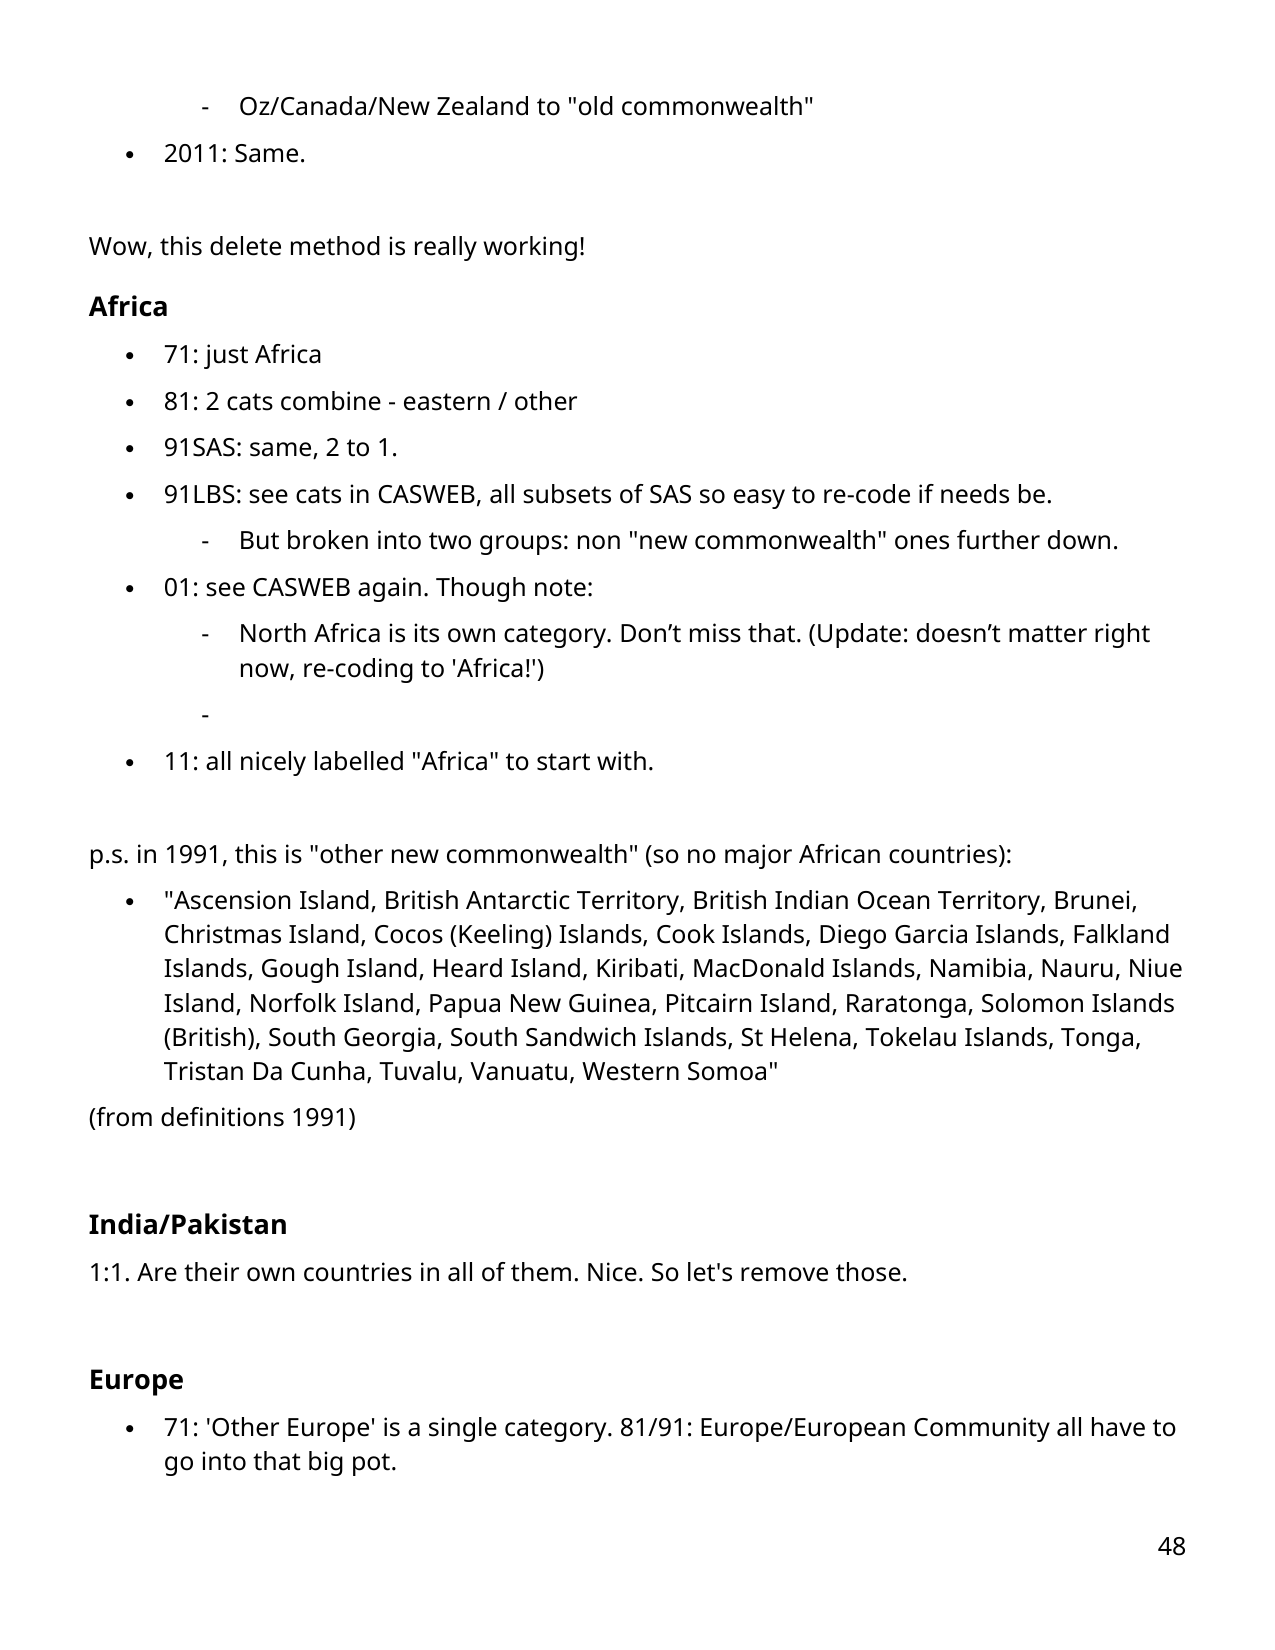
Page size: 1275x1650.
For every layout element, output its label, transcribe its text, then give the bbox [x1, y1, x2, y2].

list 71: just Africa [126, 337, 1186, 371]
list "Ascension Island, British Antarctic Territory, British Indian Ocean Territory, Brunei, Christmas Island, Cocos (Keeling) Islands, Cook Islands, Diego Garcia Islands, Falkland Islands, Gough Island, Heard Island, Kiribati, MacDonald Islands, Namibia, Nauru, Niue Island, Norfolk Island, Papua New Guinea, Pitcairn Island, Raratonga, Solomon Islands (British), South Georgia, South Sandwich Islands, St Helena, Tokelau Islands, Tonga, Tristan Da Cunha, Tuvalu, Vanuatu, Western Somoa" [126, 883, 1186, 1087]
list 2011: Same. [126, 135, 1186, 169]
list Oz/Canada/New Zealand to "old commonwealth" [201, 89, 1186, 123]
list 01: see CASWEB again. Though note: [126, 569, 1186, 604]
list 71: 'Other Europe' is a single category. 81/91: Europe/European Community all have to go into that big pot. [126, 1410, 1186, 1478]
text p.s. in 1991, this is "other new commonwealth" (so no major African countries): [89, 836, 1186, 871]
list North Africa is its own category. Don’t miss that. (Update: doesn’t matter right now, re-coding to 'Africa!') [201, 616, 1186, 684]
text Wow, this delete method is really working! [89, 228, 1186, 262]
subtitle India/Pakistan [89, 1206, 1186, 1242]
text 1:1. Are their own countries in all of them. Nice. So let's remove those. [89, 1255, 1186, 1289]
subtitle Europe [89, 1361, 1186, 1397]
list 91SAS: same, 2 to 1. [126, 430, 1186, 464]
list But broken into two groups: non "new commonwealth" ones further down. [201, 523, 1186, 557]
list 81: 2 cats combine - eastern / other [126, 383, 1186, 417]
list 91LBS: see cats in CASWEB, all subsets of SAS so easy to re-code if needs be. [126, 476, 1186, 511]
list 11: all nicely labelled "Africa" to start with. [126, 743, 1186, 777]
text (from definitions 1991) [89, 1100, 1186, 1134]
subtitle Africa [89, 287, 1186, 324]
